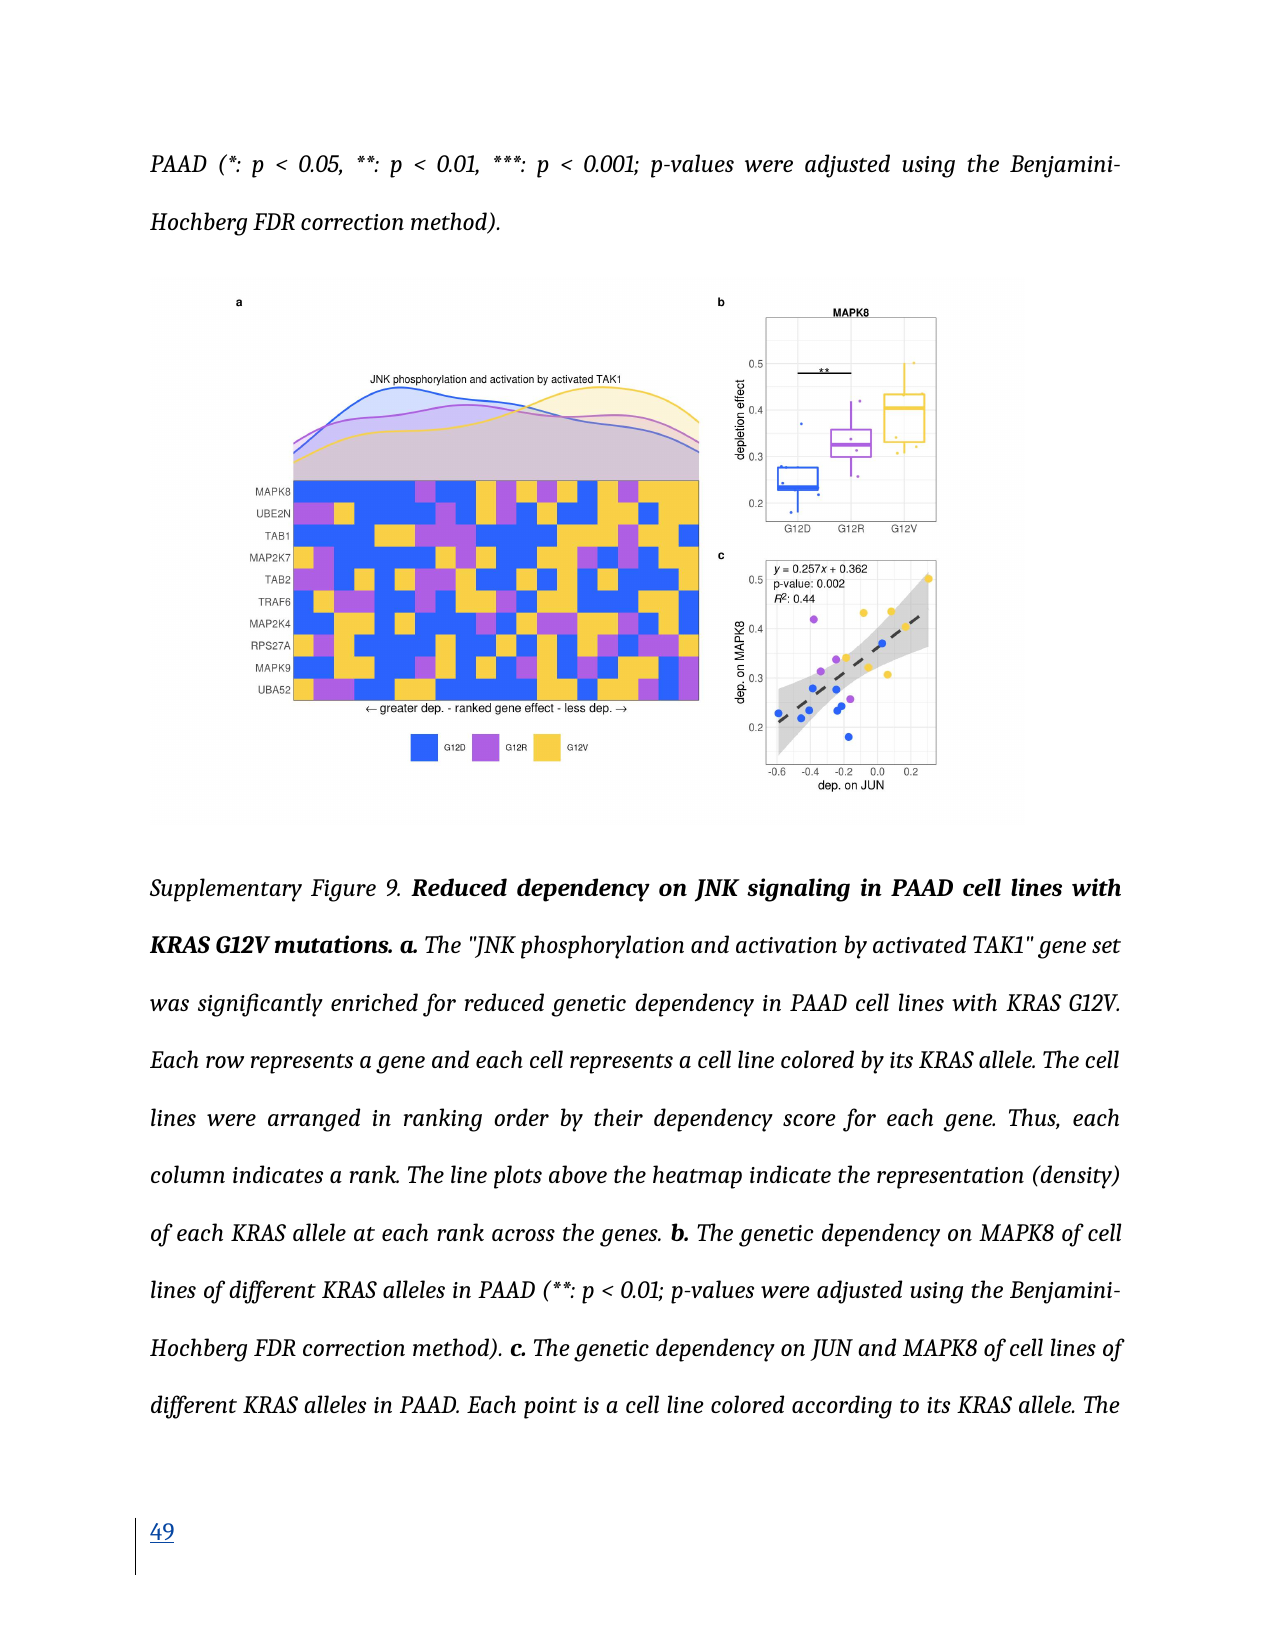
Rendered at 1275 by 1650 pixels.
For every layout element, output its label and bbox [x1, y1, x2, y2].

picture [150, 277, 1025, 825]
text [150, 874, 1125, 1420]
text [150, 150, 1125, 236]
